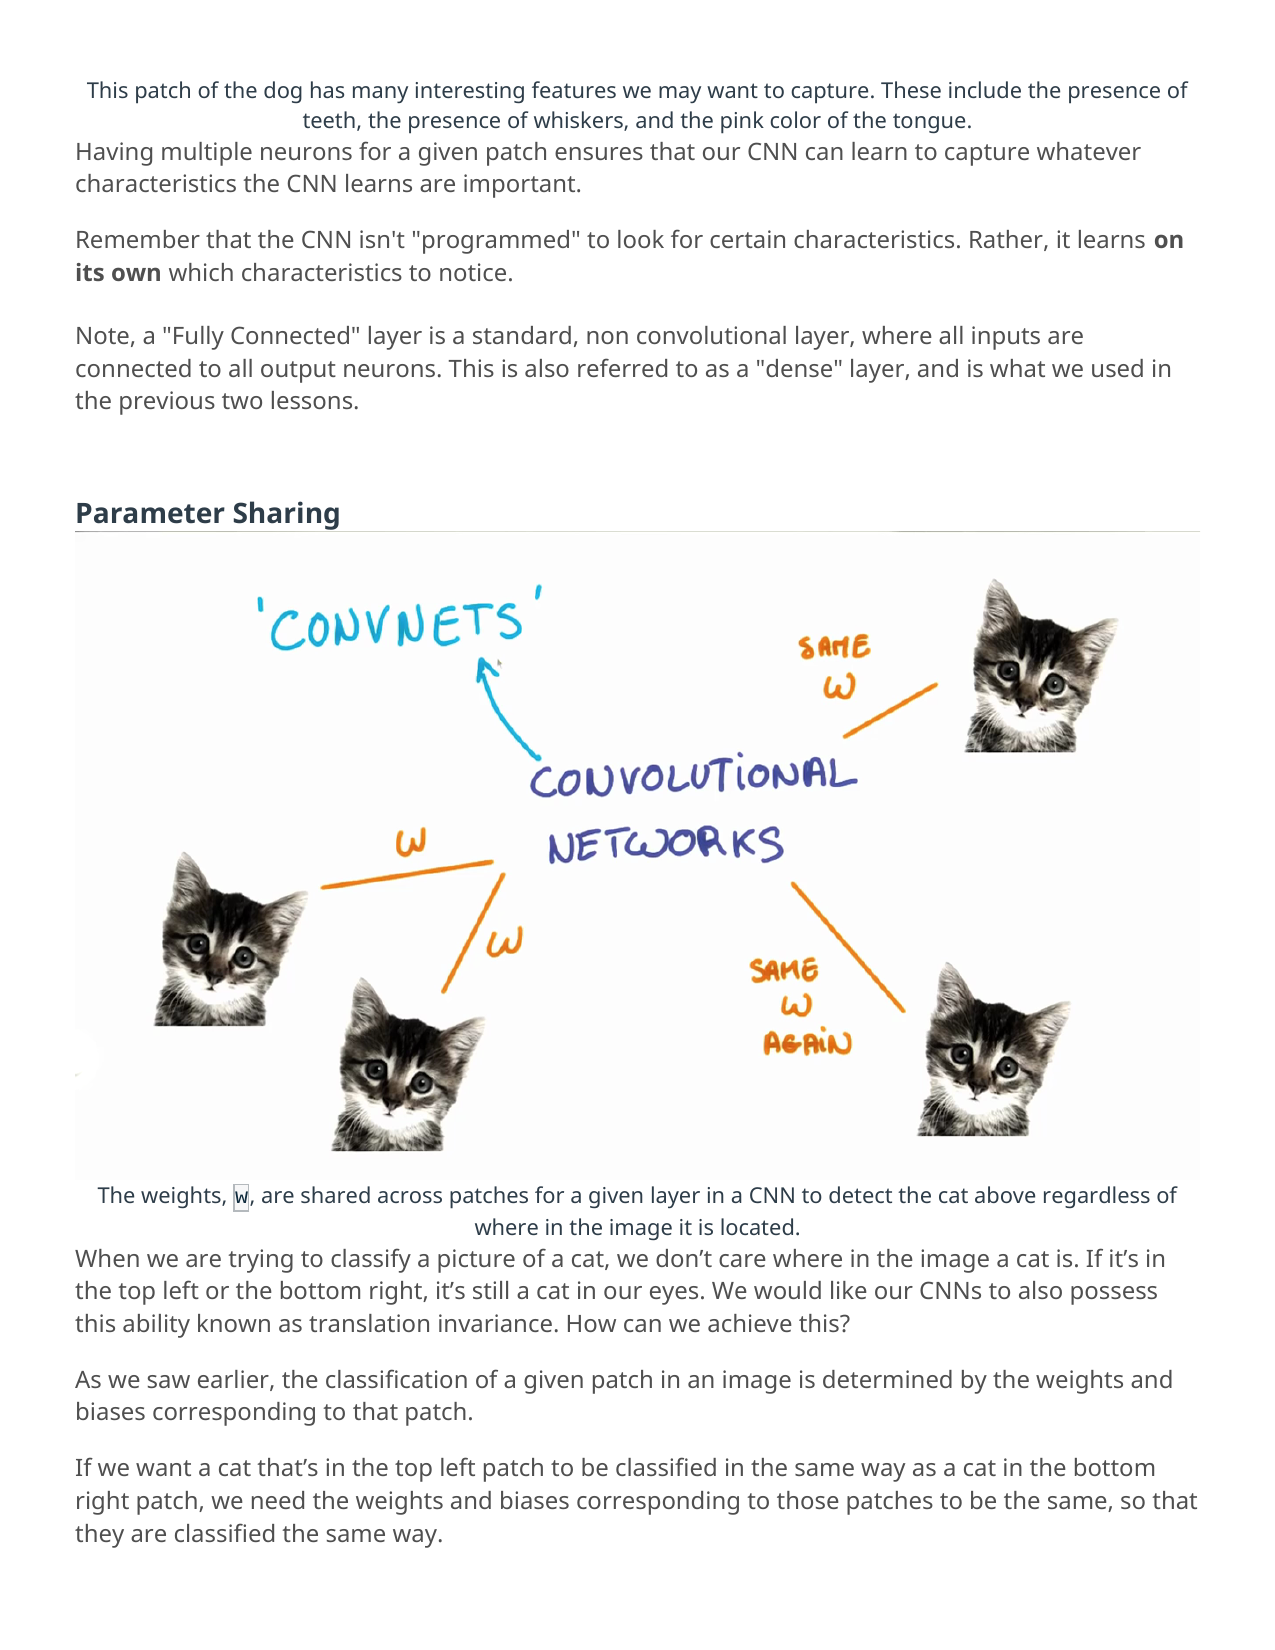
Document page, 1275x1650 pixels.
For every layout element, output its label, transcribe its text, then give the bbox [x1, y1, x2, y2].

text Having multiple neurons for a given patch ensures that our CNN can learn to capture whatever characteristics the CNN learns are important. [75, 134, 1200, 200]
picture [75, 531, 1200, 1180]
text As we saw earlier, the classification of a given patch in an image is determined by the weights and biases corresponding to that patch. [75, 1363, 1200, 1428]
text When we are trying to classify a picture of a cat, we don’t care where in the image a cat is. If it’s in the top left or the bottom right, it’s still a cat in our eyes. We would like our CNNs to also possess this ability known as translation invariance. How can we achieve this? [75, 1241, 1200, 1339]
text This patch of the dog has many interesting features we may want to capture. These include the presence of teeth, the presence of whiskers, and the pink color of the tongue. [75, 75, 1200, 134]
text The weights, w, are shared across patches for a given layer in a CNN to detect the cat above regardless of where in the image it is located. [75, 1180, 1200, 1241]
text Remember that the CNN isn't "programmed" to look for certain characteristics. Rather, it learns on its own which characteristics to notice. [75, 223, 1200, 288]
text If we want a cat that’s in the top left patch to be classified in the same way as a cat in the bottom right patch, we need the weights and biases corresponding to those patches to be the same, so that they are classified the same way. [75, 1451, 1200, 1549]
text Note, a "Fully Connected" layer is a standard, non convolutional layer, where all inputs are connected to all output neurons. This is also referred to as a "dense" layer, and is what we used in the previous two lessons. [75, 319, 1200, 417]
subtitle Parameter Sharing [75, 493, 1200, 531]
